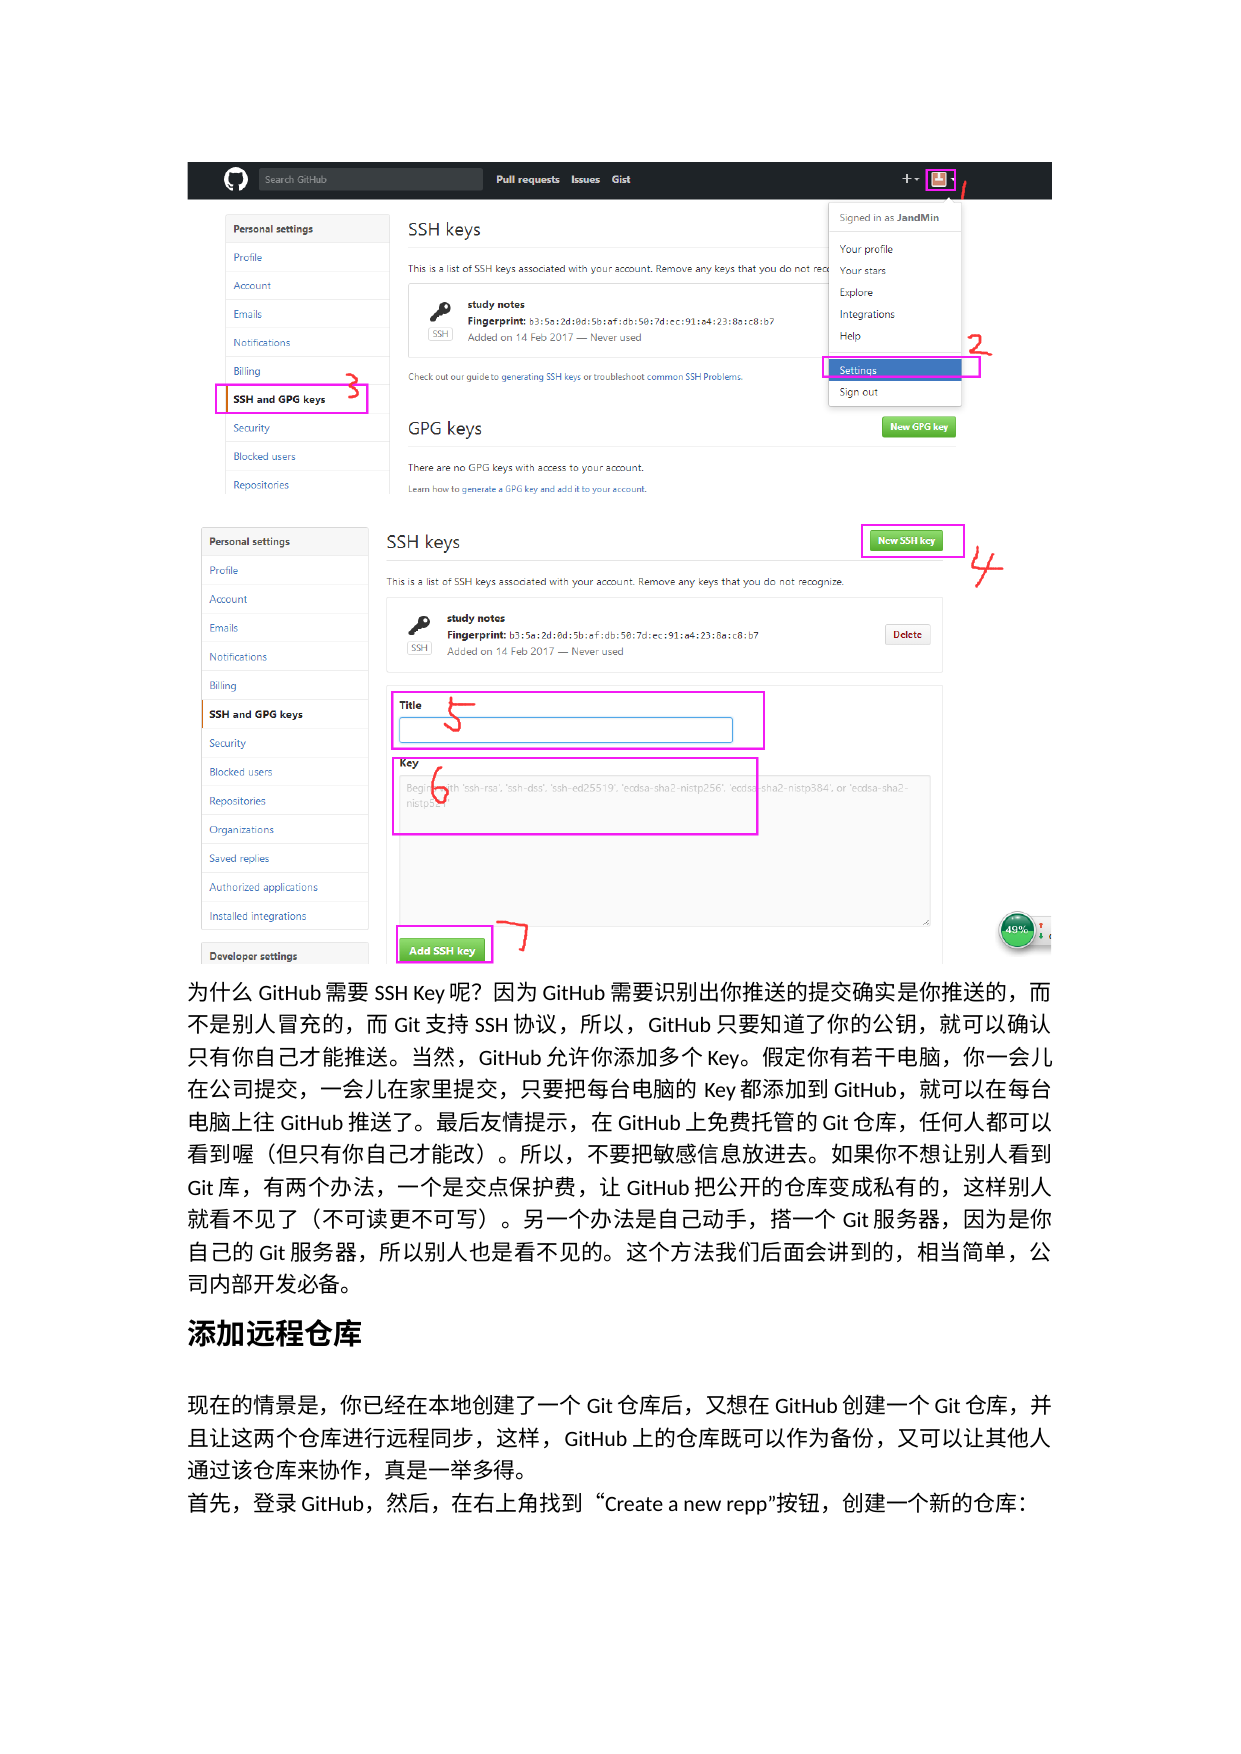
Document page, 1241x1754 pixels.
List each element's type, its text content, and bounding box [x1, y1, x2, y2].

picture [187, 162, 1052, 494]
text 首先，登录GitHub，然后，在右上角找到“Create a new repp”按钮，创建一个新的仓库： [187, 1485, 1053, 1518]
picture [187, 519, 1052, 964]
text 为什么GitHub需要SSH Key呢？因为GitHub需要识别出你推送的提交确实是你推送的，而不是别人冒充的，而Git支持SSH协议，所以，GitHub只要知道了你的公钥，就可以确认只有你自己才能推送。当然，GitHub允许你添加多个Key。假定你有若干电脑，你一会儿在公司提交，一会儿在家里提交，只要把每台电脑的Key都添加到GitHub，就可以在每台电脑上往GitHub推送了。最后友情提示，在GitHub上免费托管的Git仓库，任何人都可以看到喔（但只有你自己才能改）。所以，不要把敏感信息放进去。如果你不想让别人看到Git库，有两个办法，一个是交点保护费，让GitHub把公开的仓库变成私有的，这样别人就看不见了（不可读更不可写）。另一个办法是自己动手，搭一个Git服务器，因为是你自己的Git服务器，所以别人也是看不见的。这个方法我们后面会讲到的，相当简单，公司内部开发必备。 [187, 974, 1053, 1299]
subtitle 添加远程仓库 [187, 1299, 1053, 1364]
text 现在的情景是，你已经在本地创建了一个Git仓库后，又想在GitHub创建一个Git仓库，并且让这两个仓库进行远程同步，这样，GitHub上的仓库既可以作为备份，又可以让其他人通过该仓库来协作，真是一举多得。 [187, 1388, 1053, 1485]
